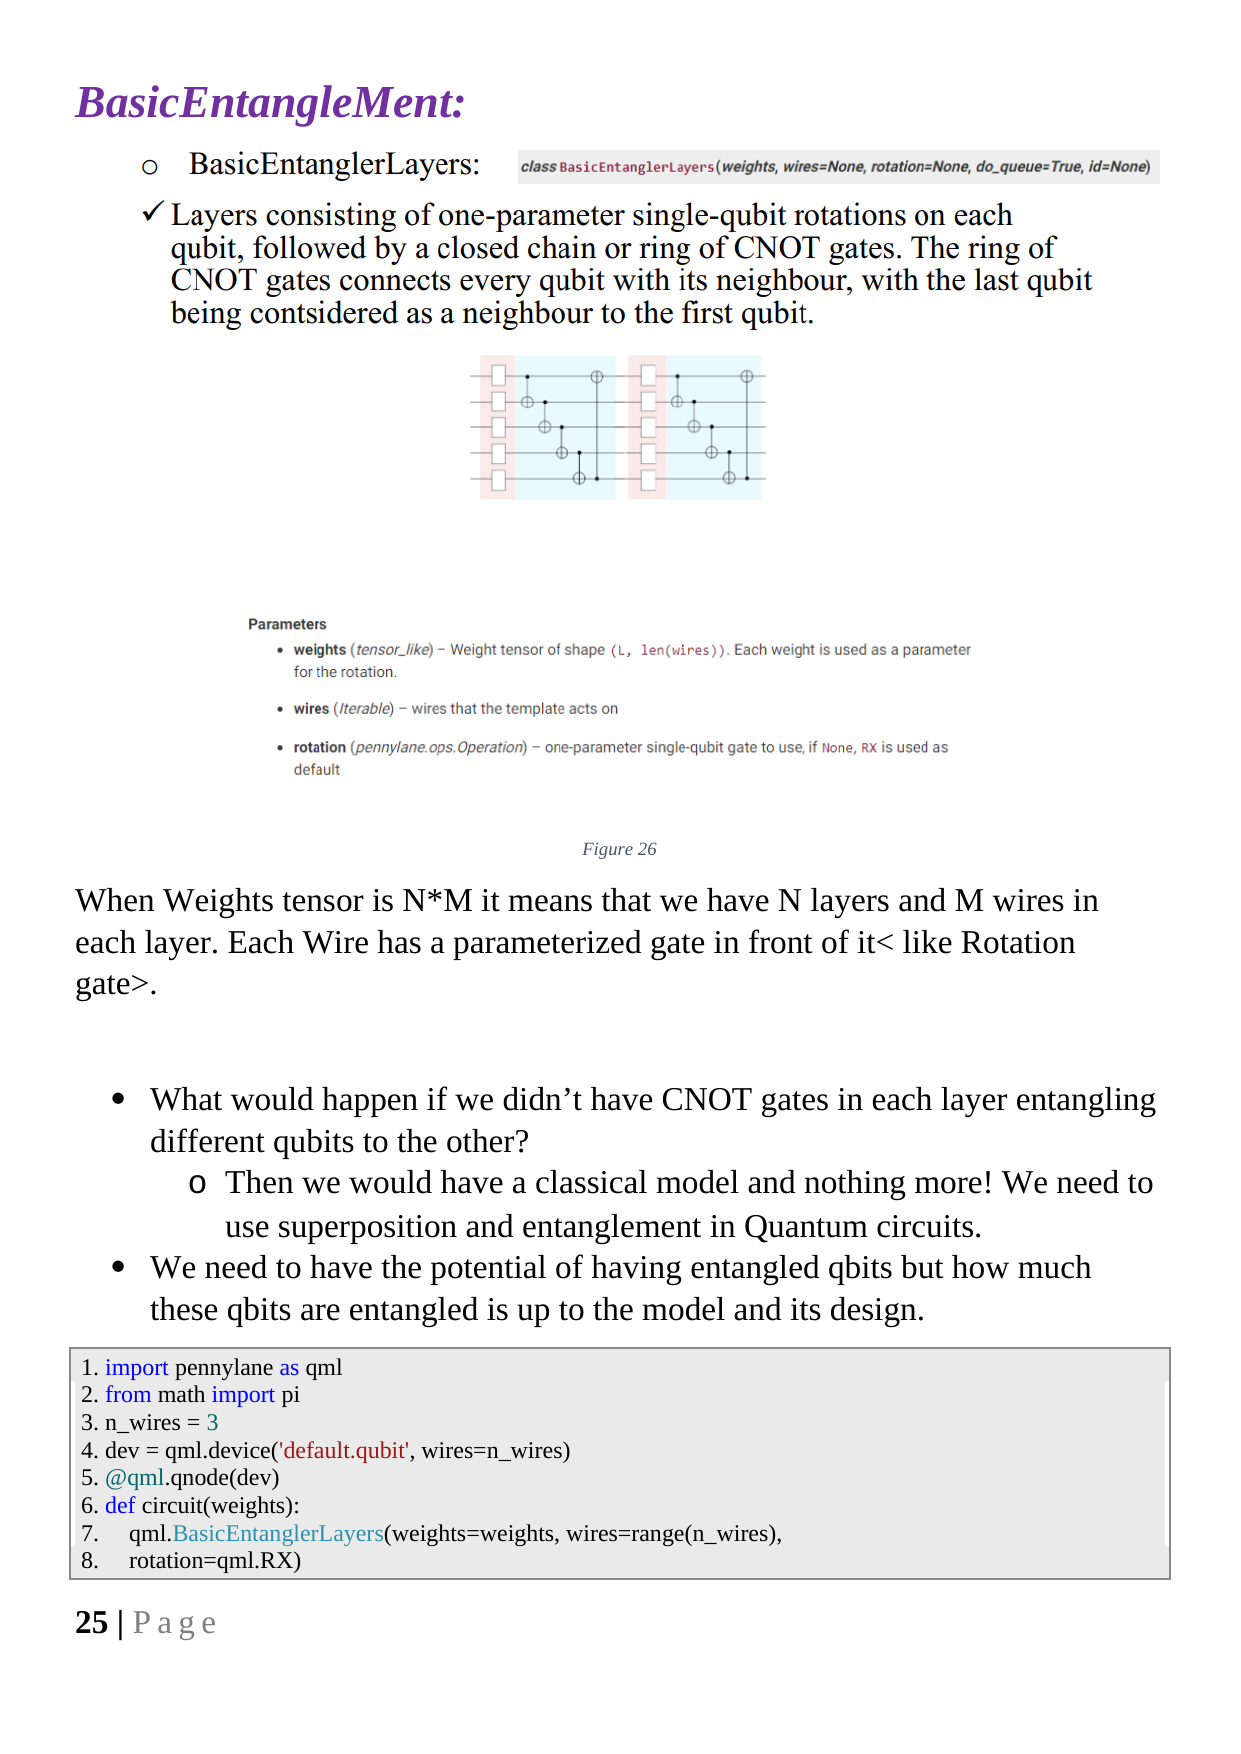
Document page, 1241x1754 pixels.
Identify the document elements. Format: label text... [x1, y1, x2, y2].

text 6. def circuit(weights): [75, 1491, 1165, 1518]
text 4. dev = qml.device('default.qubit', wires=n_wires) [75, 1436, 1165, 1463]
text 1. import pennylane as qml [71, 1349, 1169, 1381]
text 5. @qml.qnode(dev) [75, 1463, 1165, 1491]
text 3. n_wires = 3 [75, 1408, 1165, 1436]
picture [75, 131, 1166, 819]
text When Weights tensor is N*M it means that we have N layers and M wires in each layer. Each Wire has a parameterized gate in front of it< like Rotation gate>. [75, 881, 1165, 1002]
list We need to have the potential of having entangled qbits but how much these qbits are entangled is up to the model and its design. [112, 1248, 1165, 1327]
list Then we would have a classical model and nothing more! We need to use superposition and entanglement in Quantum circuits. [187, 1162, 1165, 1245]
text Figure 26 [75, 838, 1165, 860]
text 8. rotation=qml.RX) [71, 1540, 1169, 1578]
list What would happen if we didn’t have CNOT gates in each layer entangling different qubits to the other? [112, 1079, 1165, 1159]
text 7. qml.BasicEntanglerLayers(weights=weights, wires=range(n_wires), [75, 1518, 1165, 1540]
subtitle BasicEntangleMent: [75, 75, 1165, 128]
text 2. from math import pi [75, 1381, 1165, 1408]
